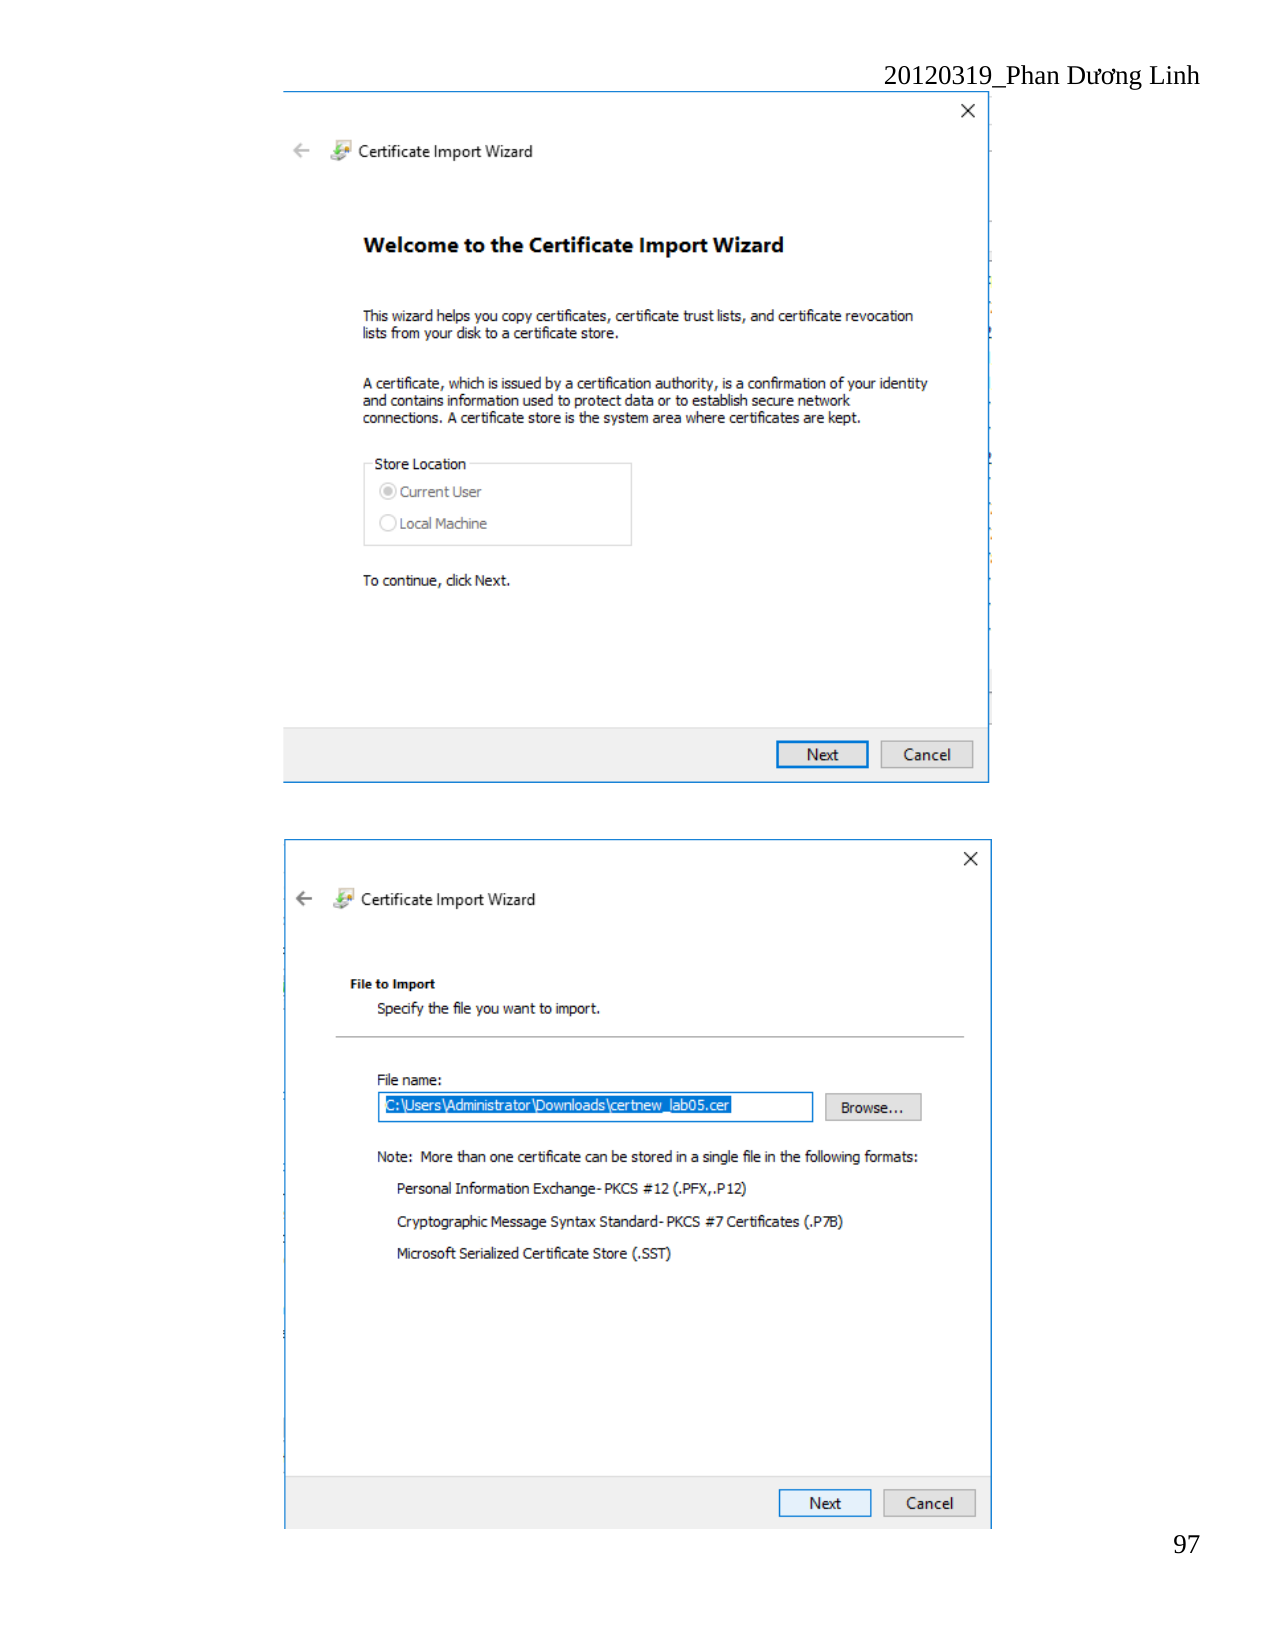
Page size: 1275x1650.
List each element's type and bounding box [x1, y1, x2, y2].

picture [283, 91, 992, 783]
picture [283, 839, 992, 1529]
